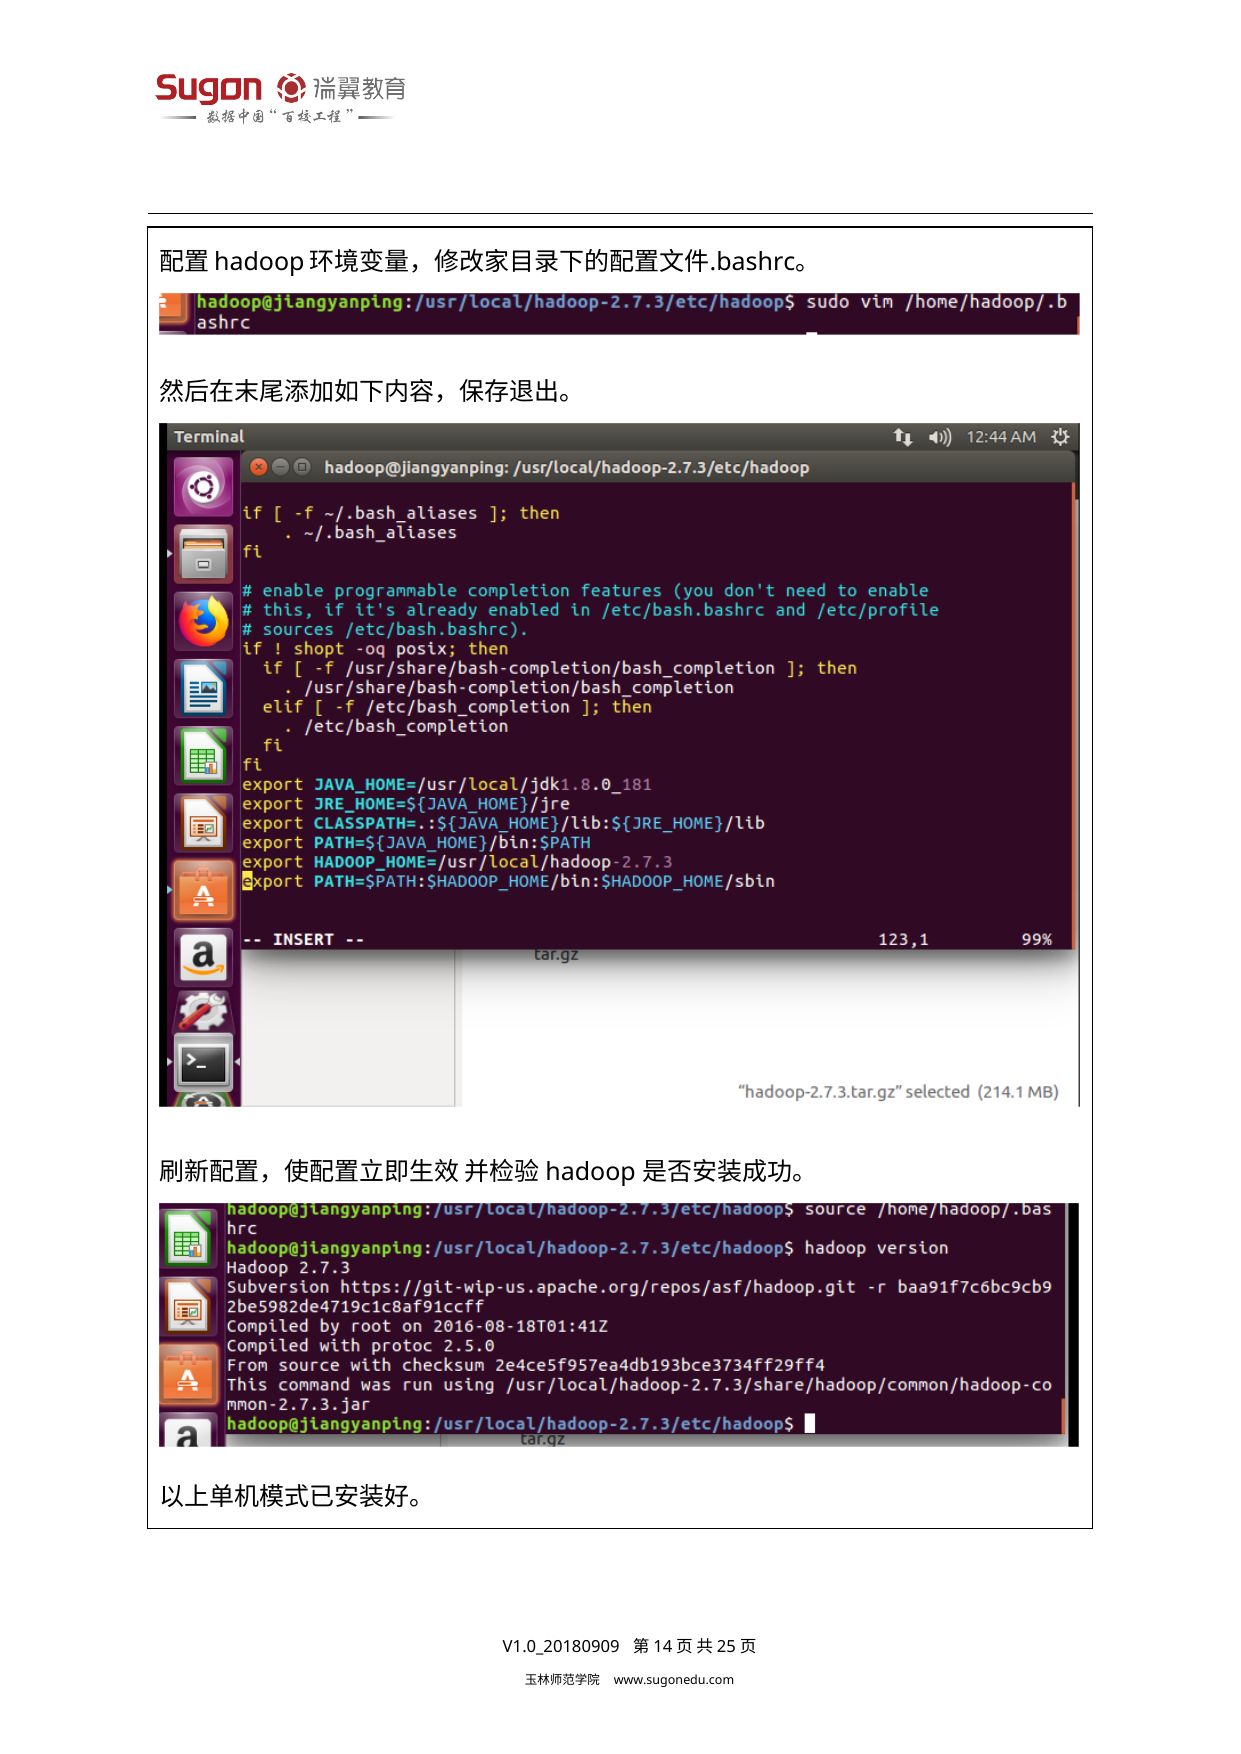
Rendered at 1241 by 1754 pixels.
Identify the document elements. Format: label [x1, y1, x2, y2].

picture [158, 292, 1081, 336]
table_cell [148, 228, 1092, 1527]
picture [158, 108, 396, 125]
picture [158, 422, 1081, 1108]
picture [158, 1202, 1080, 1448]
picture [155, 73, 405, 105]
